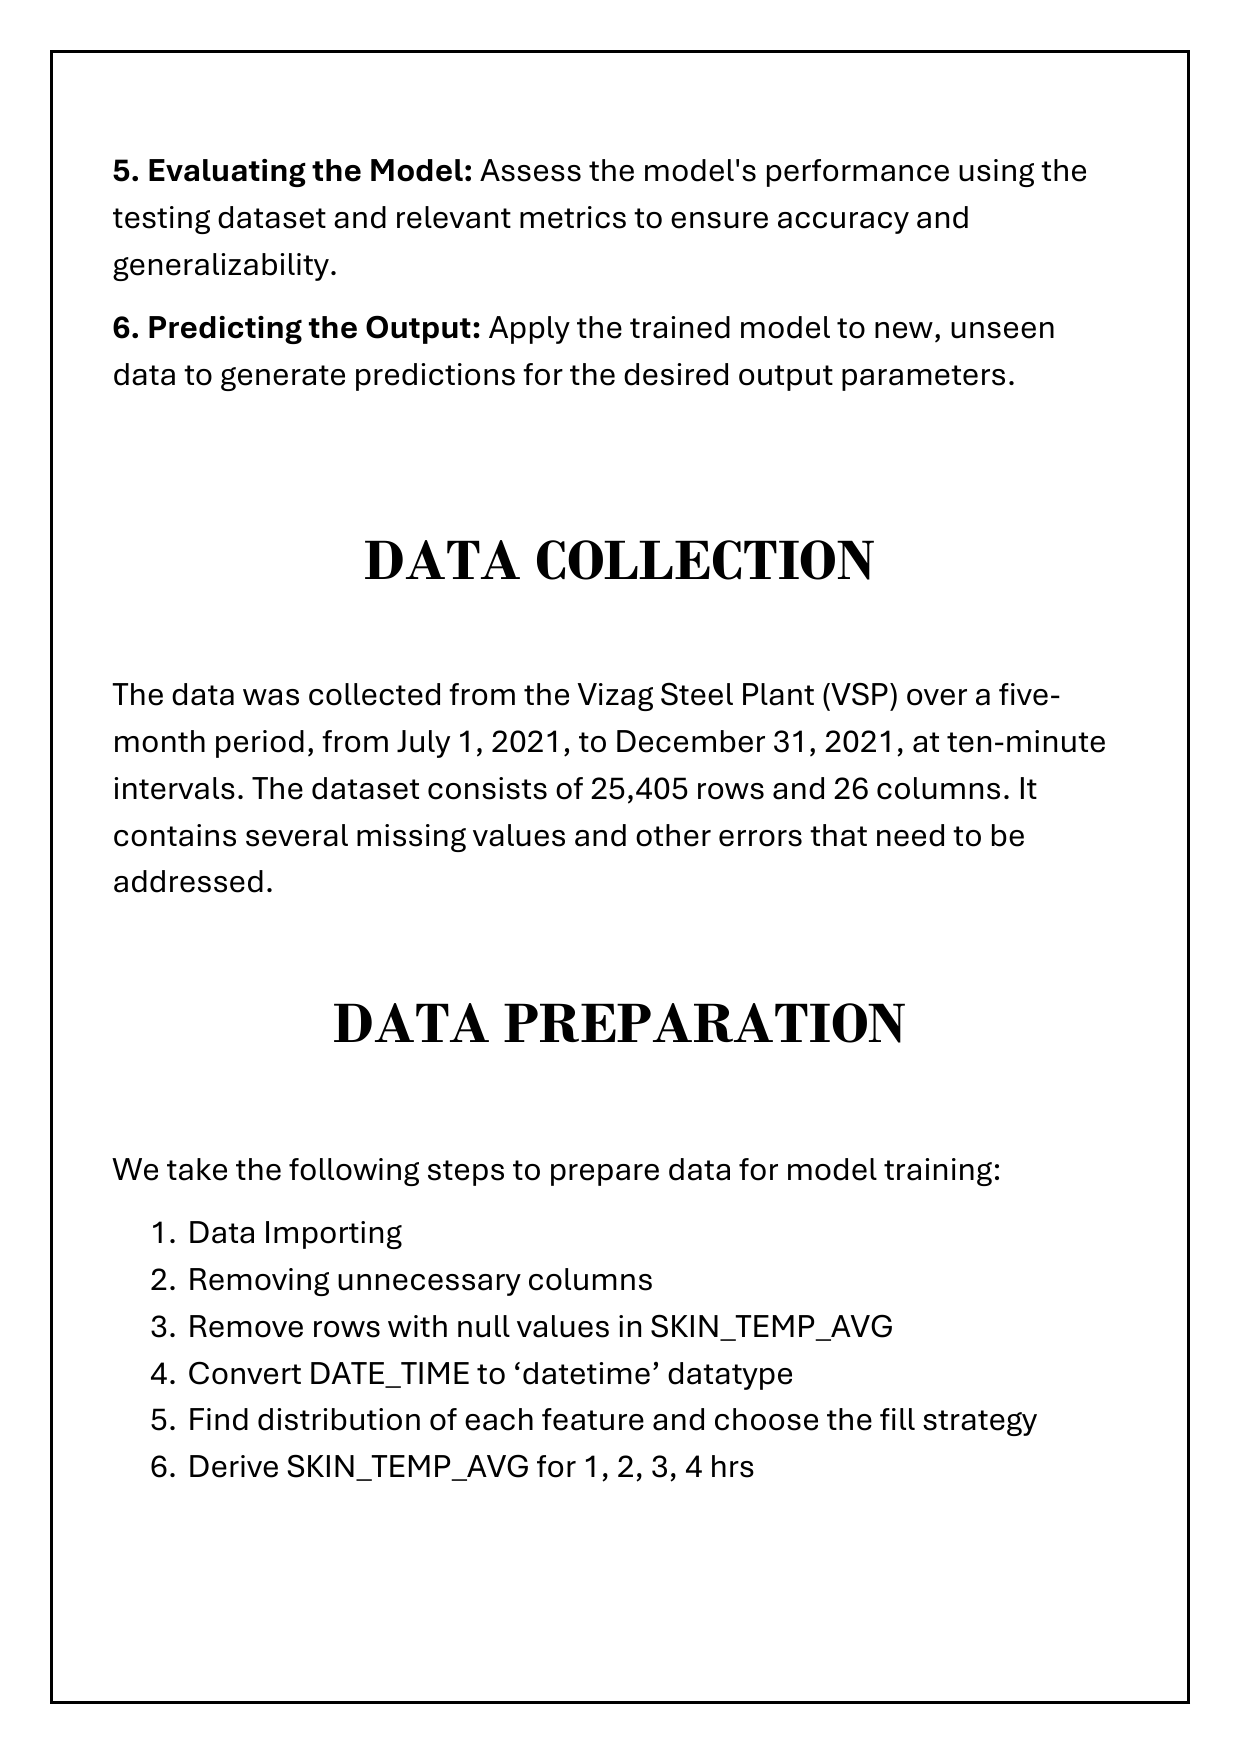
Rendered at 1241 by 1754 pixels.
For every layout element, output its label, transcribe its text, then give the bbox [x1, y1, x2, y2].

list Remove rows with null values in SKIN_TEMP_AVG [150, 1306, 1128, 1347]
text The data was collected from the Vizag Steel Plant (VSP) over a five-month period, from July 1, 2021, to December 31, 2021, at ten-minute intervals. The dataset consists of 25,405 rows and 26 columns. It contains several missing values and other errors that need to be addressed. [112, 674, 1128, 902]
list Derive SKIN_TEMP_AVG for 1, 2, 3, 4 hrs [150, 1446, 1128, 1487]
text DATA COLLECTION [112, 526, 1128, 596]
text We take the following steps to prepare data for model training: [112, 1149, 1128, 1190]
list Convert DATE_TIME to ‘datetime’ datatype [150, 1353, 1128, 1393]
text 5. Evaluating the Model: Assess the model's performance using the testing dataset and relevant metrics to ensure accuracy and generalizability. [112, 150, 1128, 284]
list Removing unnecessary columns [150, 1259, 1128, 1300]
text DATA PREPARATION [112, 988, 1128, 1058]
list Data Importing [150, 1212, 1128, 1253]
text 6. Predicting the Output: Apply the trained model to new, unseen data to generate predictions for the desired output parameters. [112, 307, 1128, 394]
list Find distribution of each feature and choose the fill strategy [150, 1399, 1128, 1440]
